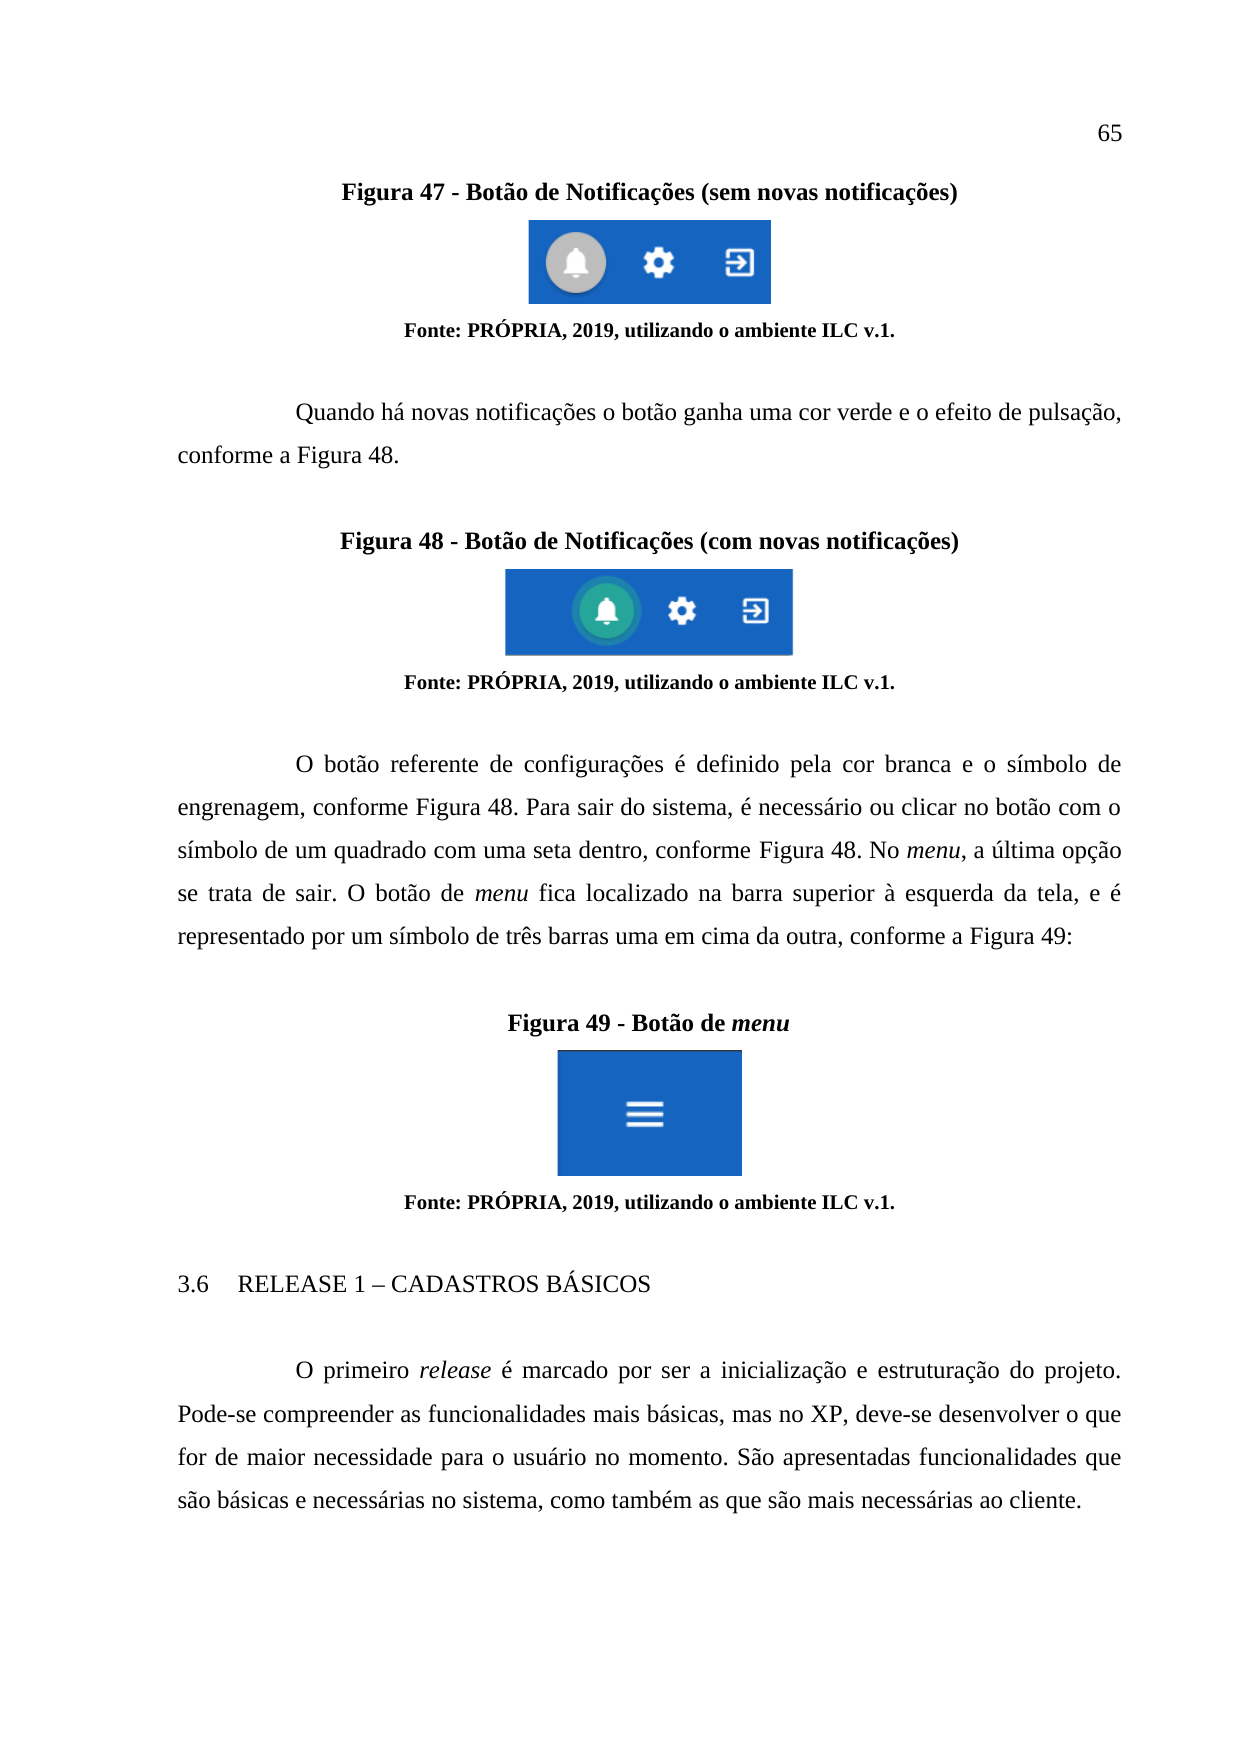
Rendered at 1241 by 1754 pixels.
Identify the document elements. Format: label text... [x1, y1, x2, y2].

text O primeiro release é marcado por ser a inicialização e estruturação do projeto. Pode-se compreender as funcionalidades mais básicas, mas no XP, deve-se desenvolver o que for de maior necessidade para o usuário no momento. São apresentadas funcionalidades que são básicas e necessárias no sistema, como também as que são mais necessárias ao cliente. [177, 1356, 1122, 1514]
picture [505, 569, 794, 656]
text Fonte: PRÓPRIA, 2019, utilizando o ambiente ILC v.1. [177, 317, 1122, 342]
picture [557, 1050, 742, 1176]
text Quando há novas notificações o botão ganha uma cor verde e o efeito de pulsação, conforme a Figura 48. [177, 397, 1122, 468]
text O botão referente de configurações é definido pela cor branca e o símbolo de engrenagem, conforme Figura 48. Para sair do sistema, é necessário ou clicar no botão com o símbolo de um quadrado com uma seta dentro, conforme Figura 48. No menu, a última opção se trata de sair. O botão de menu fica localizado na barra superior à esquerda da tela, e é representado por um símbolo de três barras uma em cima da outra, conforme a Figura 49: [177, 749, 1122, 950]
picture [528, 220, 771, 304]
subtitle Release 1 – Cadastros Básicos [177, 1269, 1122, 1298]
text Fonte: PRÓPRIA, 2019, utilizando o ambiente ILC v.1. [177, 670, 1122, 694]
text Fonte: PRÓPRIA, 2019, utilizando o ambiente ILC v.1. [177, 1190, 1122, 1214]
